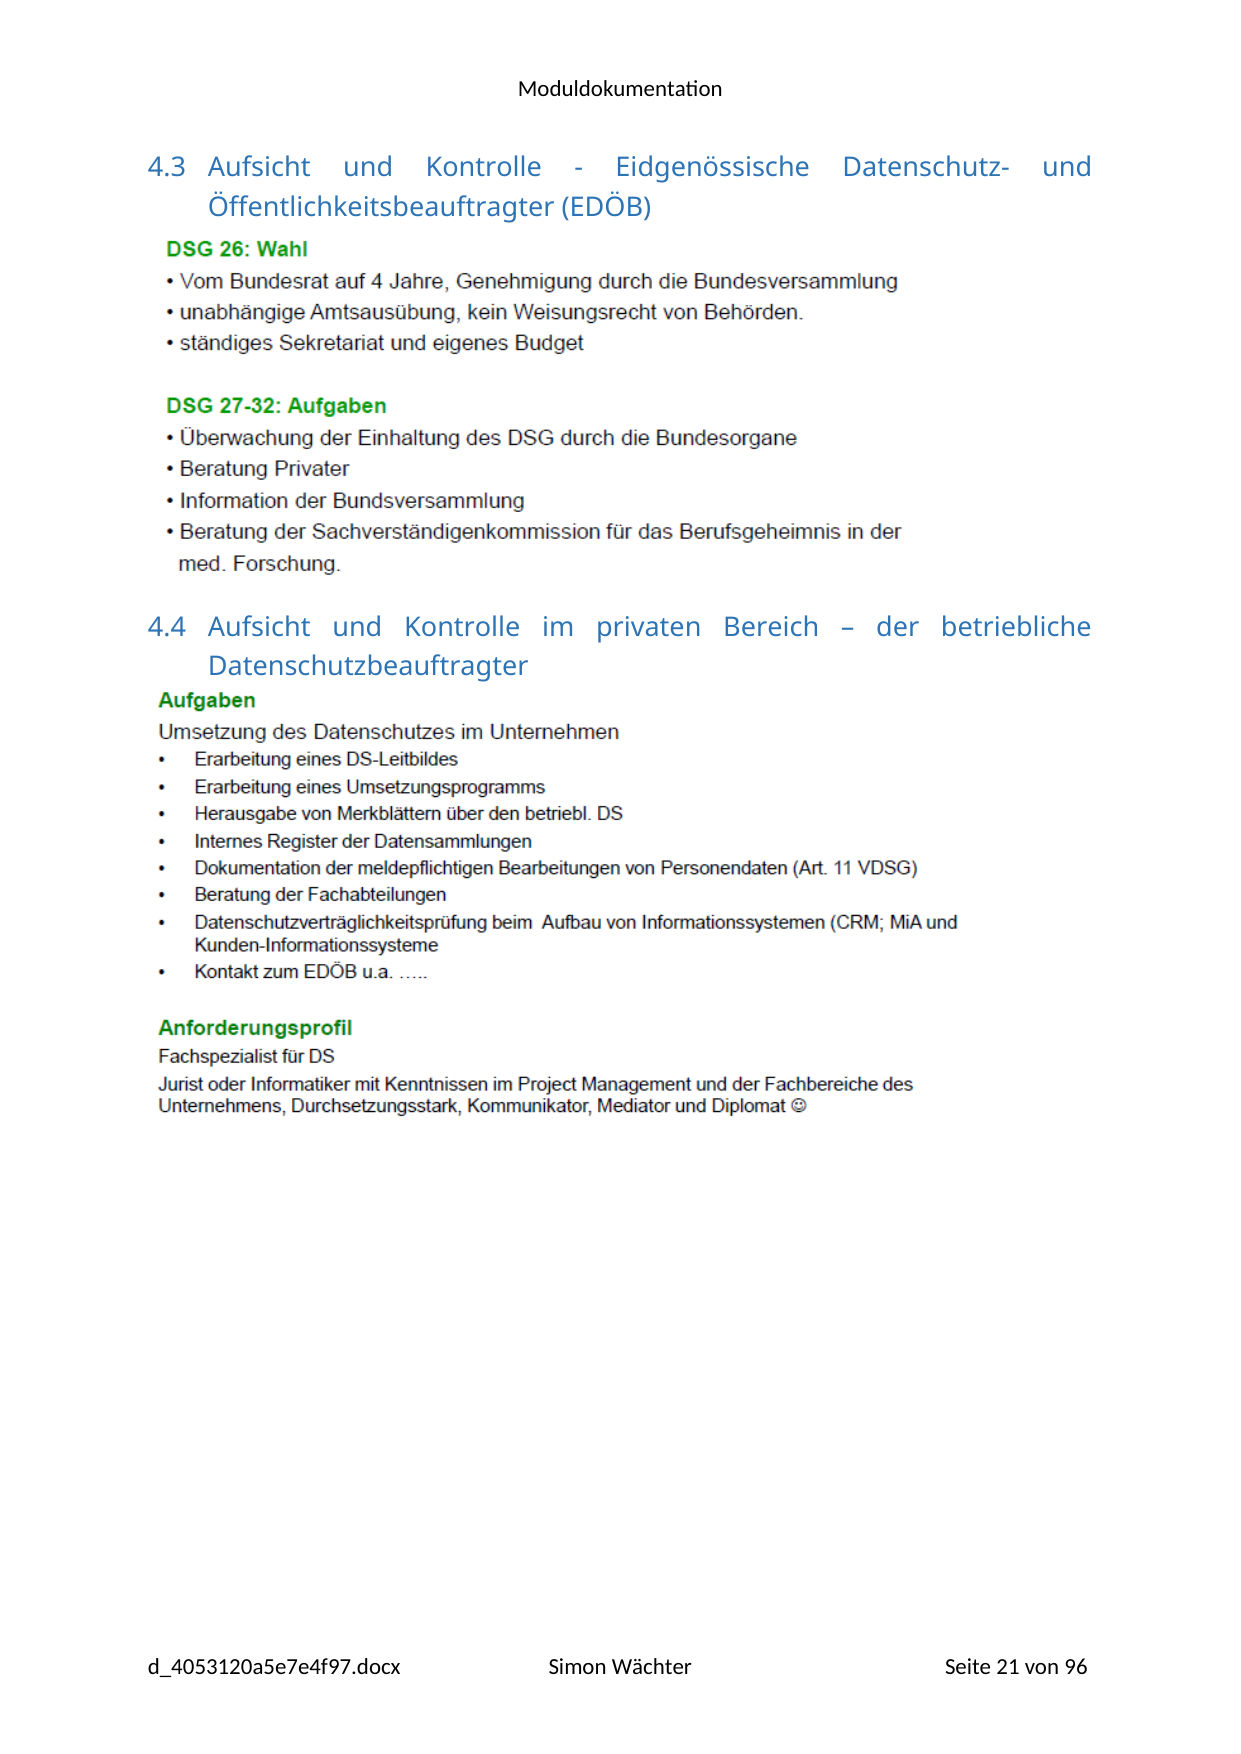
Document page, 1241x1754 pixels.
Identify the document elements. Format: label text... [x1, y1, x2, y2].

subtitle Aufsicht und Kontrolle im privaten Bereich – der betriebliche Datenschutzbeauftragter [148, 607, 1093, 684]
picture [147, 227, 916, 589]
subtitle Aufsicht und Kontrolle - Eidgenössische Datenschutz- und Öffentlichkeitsbeauftragter (EDÖB) [148, 148, 1093, 224]
picture [147, 686, 970, 1130]
